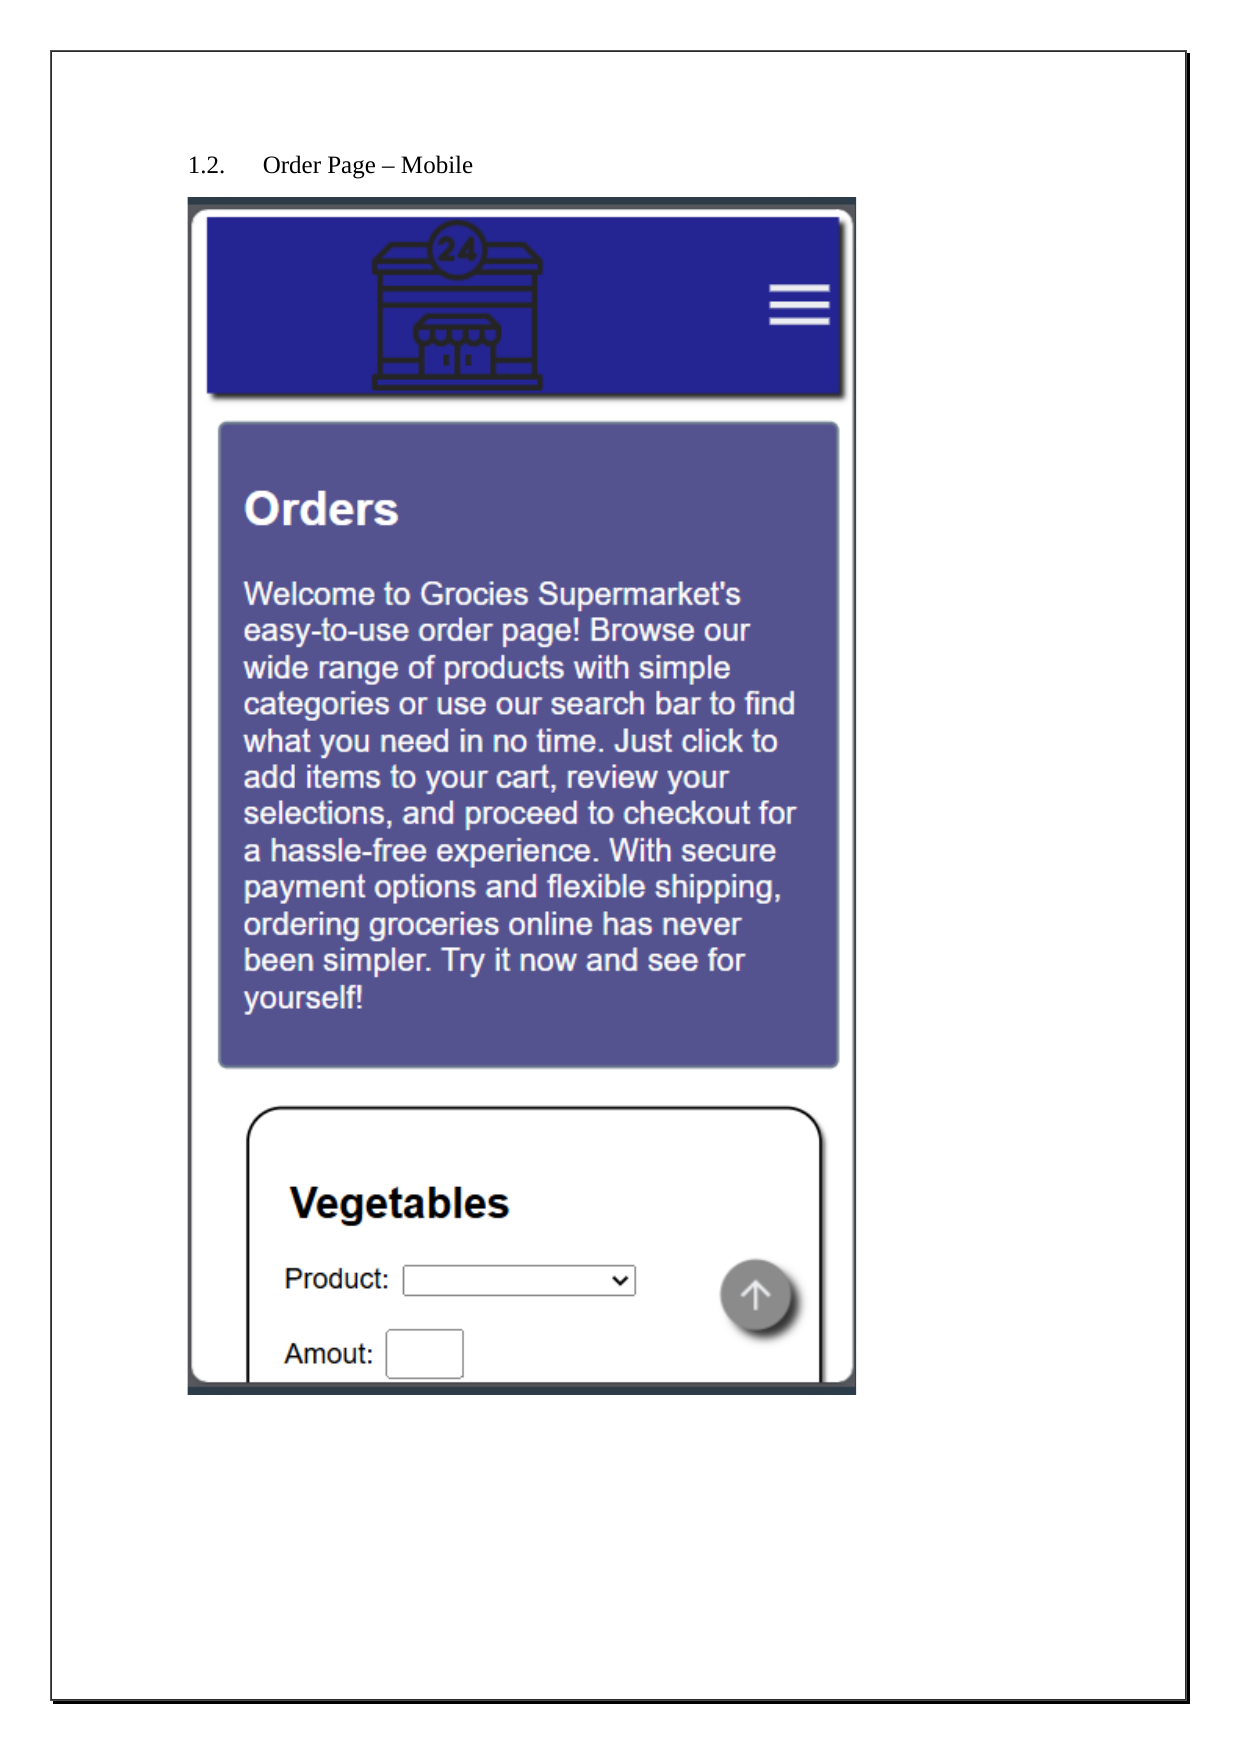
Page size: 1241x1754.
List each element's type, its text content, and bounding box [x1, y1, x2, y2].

list Order Page – Mobile [188, 150, 1087, 179]
picture [187, 197, 857, 1395]
